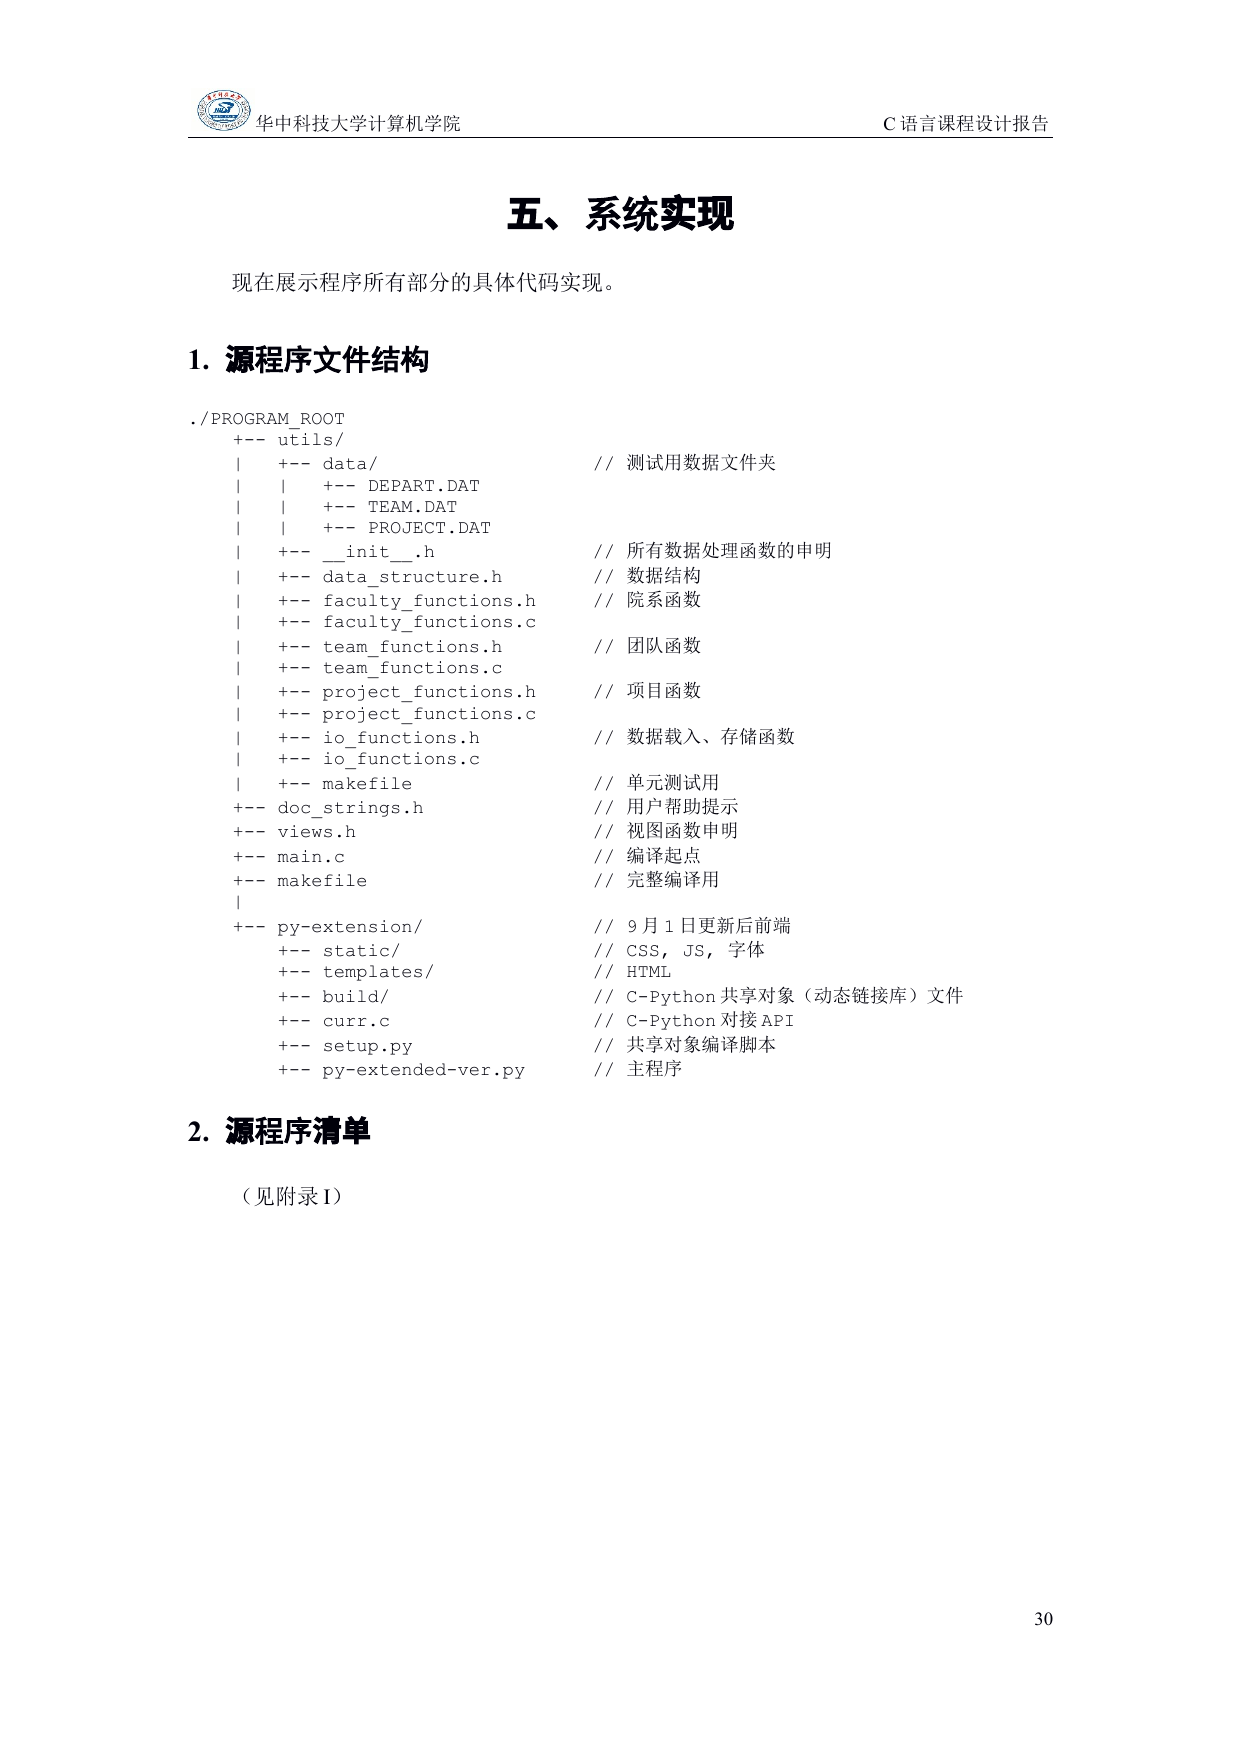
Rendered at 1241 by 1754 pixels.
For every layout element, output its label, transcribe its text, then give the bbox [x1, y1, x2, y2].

text | +-- io_functions.h // 数据载入、存储函数 [187, 725, 1053, 749]
text +-- curr.c // C-Python对接API [187, 1008, 1053, 1032]
text | +-- team_functions.c [187, 658, 1053, 679]
text +-- makefile // 完整编译用 [187, 868, 1053, 892]
subtitle 源程序文件结构 [187, 326, 1053, 391]
text | +-- project_functions.c [187, 703, 1053, 725]
text +-- py-extension/ // 9月1日更新后前端 [187, 913, 1053, 938]
text +-- main.c // 编译起点 [187, 843, 1053, 868]
text | [187, 892, 1053, 913]
title 系统实现 [187, 178, 1053, 243]
picture [191, 88, 255, 131]
text +-- setup.py // 共享对象编译脚本 [187, 1032, 1053, 1057]
text +-- doc_strings.h // 用户帮助提示 [187, 795, 1053, 819]
text +-- templates/ // HTML [187, 962, 1053, 983]
text | +-- faculty_functions.h // 院系函数 [187, 588, 1053, 612]
text +-- utils/ [187, 430, 1053, 451]
text +-- views.h // 视图函数申明 [187, 819, 1053, 843]
text | +-- project_functions.h // 项目函数 [187, 679, 1053, 703]
text （见附录I） [187, 1180, 1053, 1212]
text | +-- data/ // 测试用数据文件夹 [187, 451, 1053, 475]
text 现在展示程序所有部分的具体代码实现。 [187, 264, 1053, 297]
text | | +-- TEAM.DAT [187, 497, 1053, 518]
subtitle 源程序清单 [187, 1097, 1053, 1162]
text | +-- faculty_functions.c [187, 612, 1053, 633]
text +-- static/ // CSS, JS, 字体 [187, 938, 1053, 962]
text | +-- io_functions.c [187, 749, 1053, 770]
text | +-- makefile // 单元测试用 [187, 770, 1053, 795]
text +-- py-extended-ver.py // 主程序 [187, 1057, 1053, 1081]
text | +-- __init__.h // 所有数据处理函数的申明 [187, 539, 1053, 563]
text | +-- team_functions.h // 团队函数 [187, 633, 1053, 658]
text | | +-- DEPART.DAT [187, 475, 1053, 497]
text | | +-- PROJECT.DAT [187, 518, 1053, 539]
text | +-- data_structure.h // 数据结构 [187, 563, 1053, 588]
text +-- build/ // C-Python共享对象（动态链接库）文件 [187, 983, 1053, 1008]
text ./PROGRAM_ROOT [187, 408, 1053, 430]
